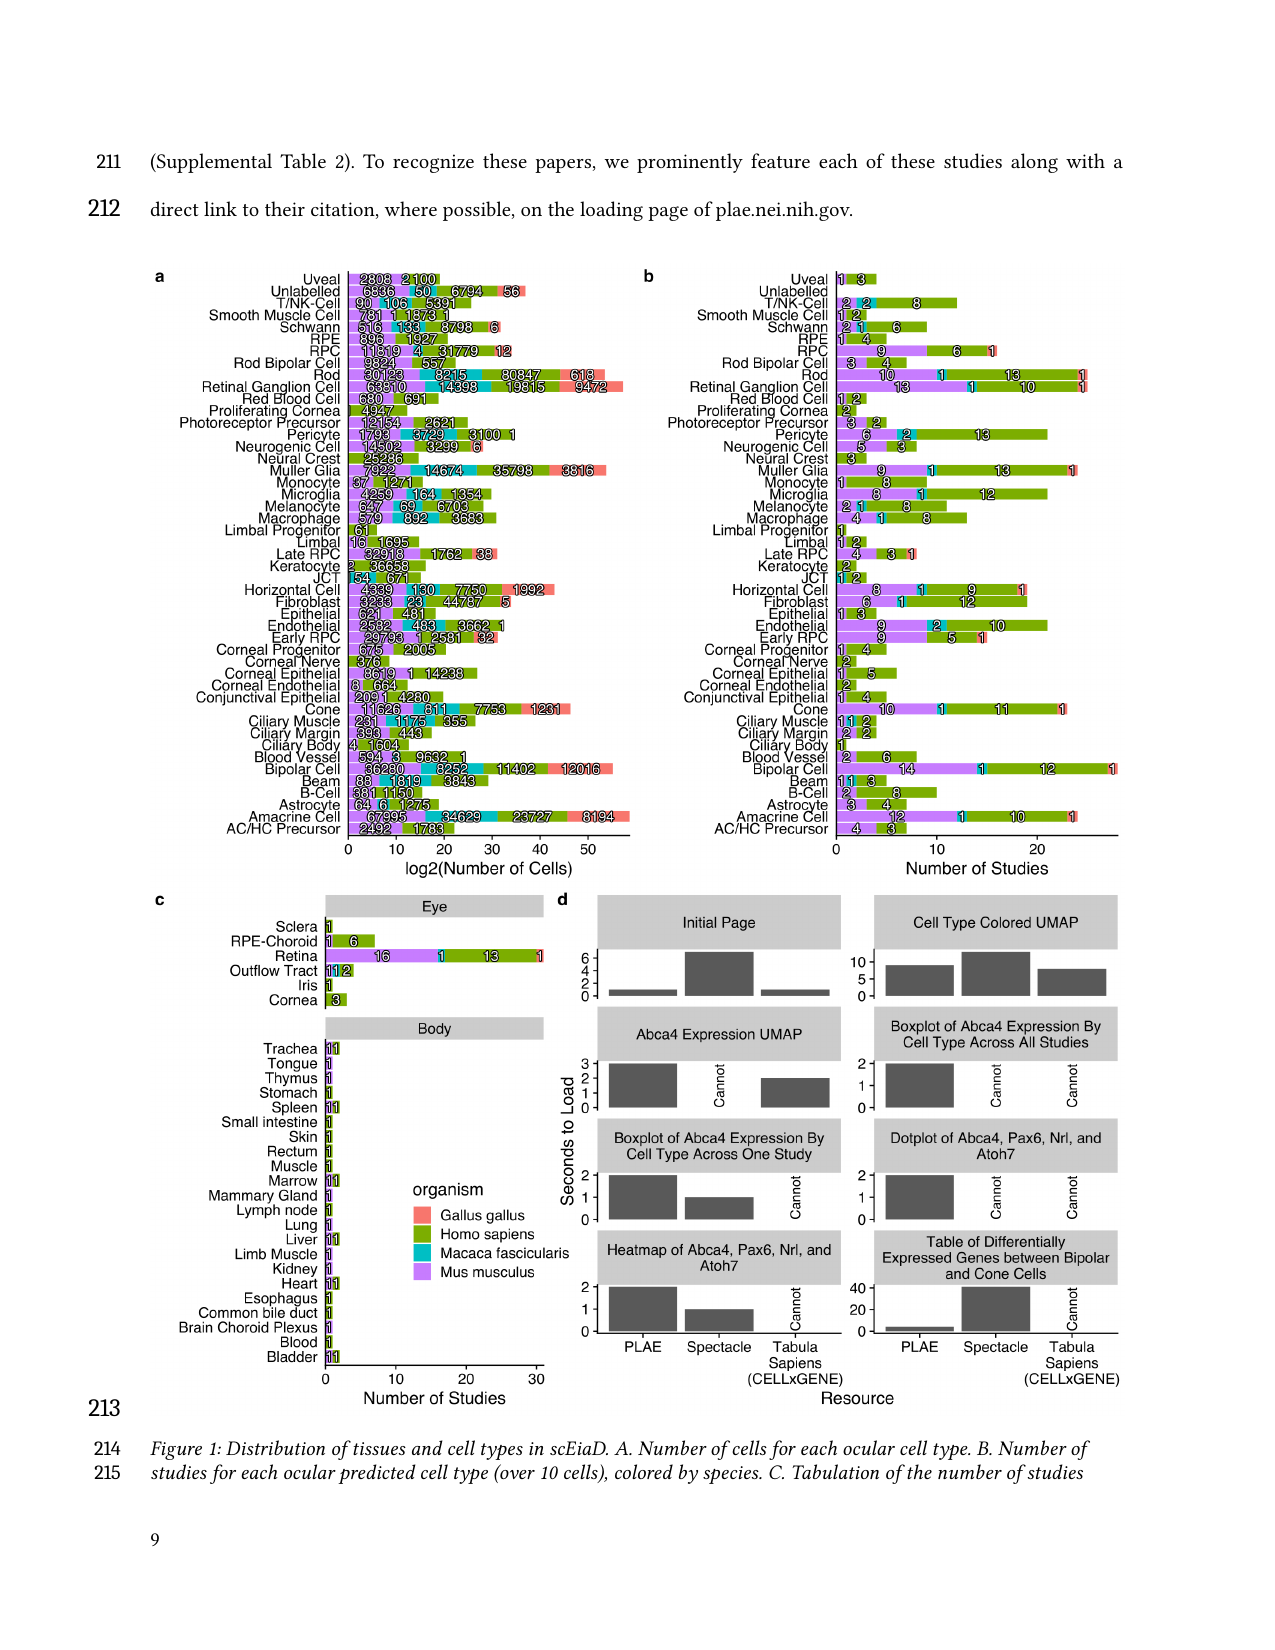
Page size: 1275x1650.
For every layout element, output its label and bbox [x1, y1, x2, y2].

picture [150, 263, 1125, 1416]
text [150, 1437, 1125, 1484]
text [150, 150, 1125, 221]
